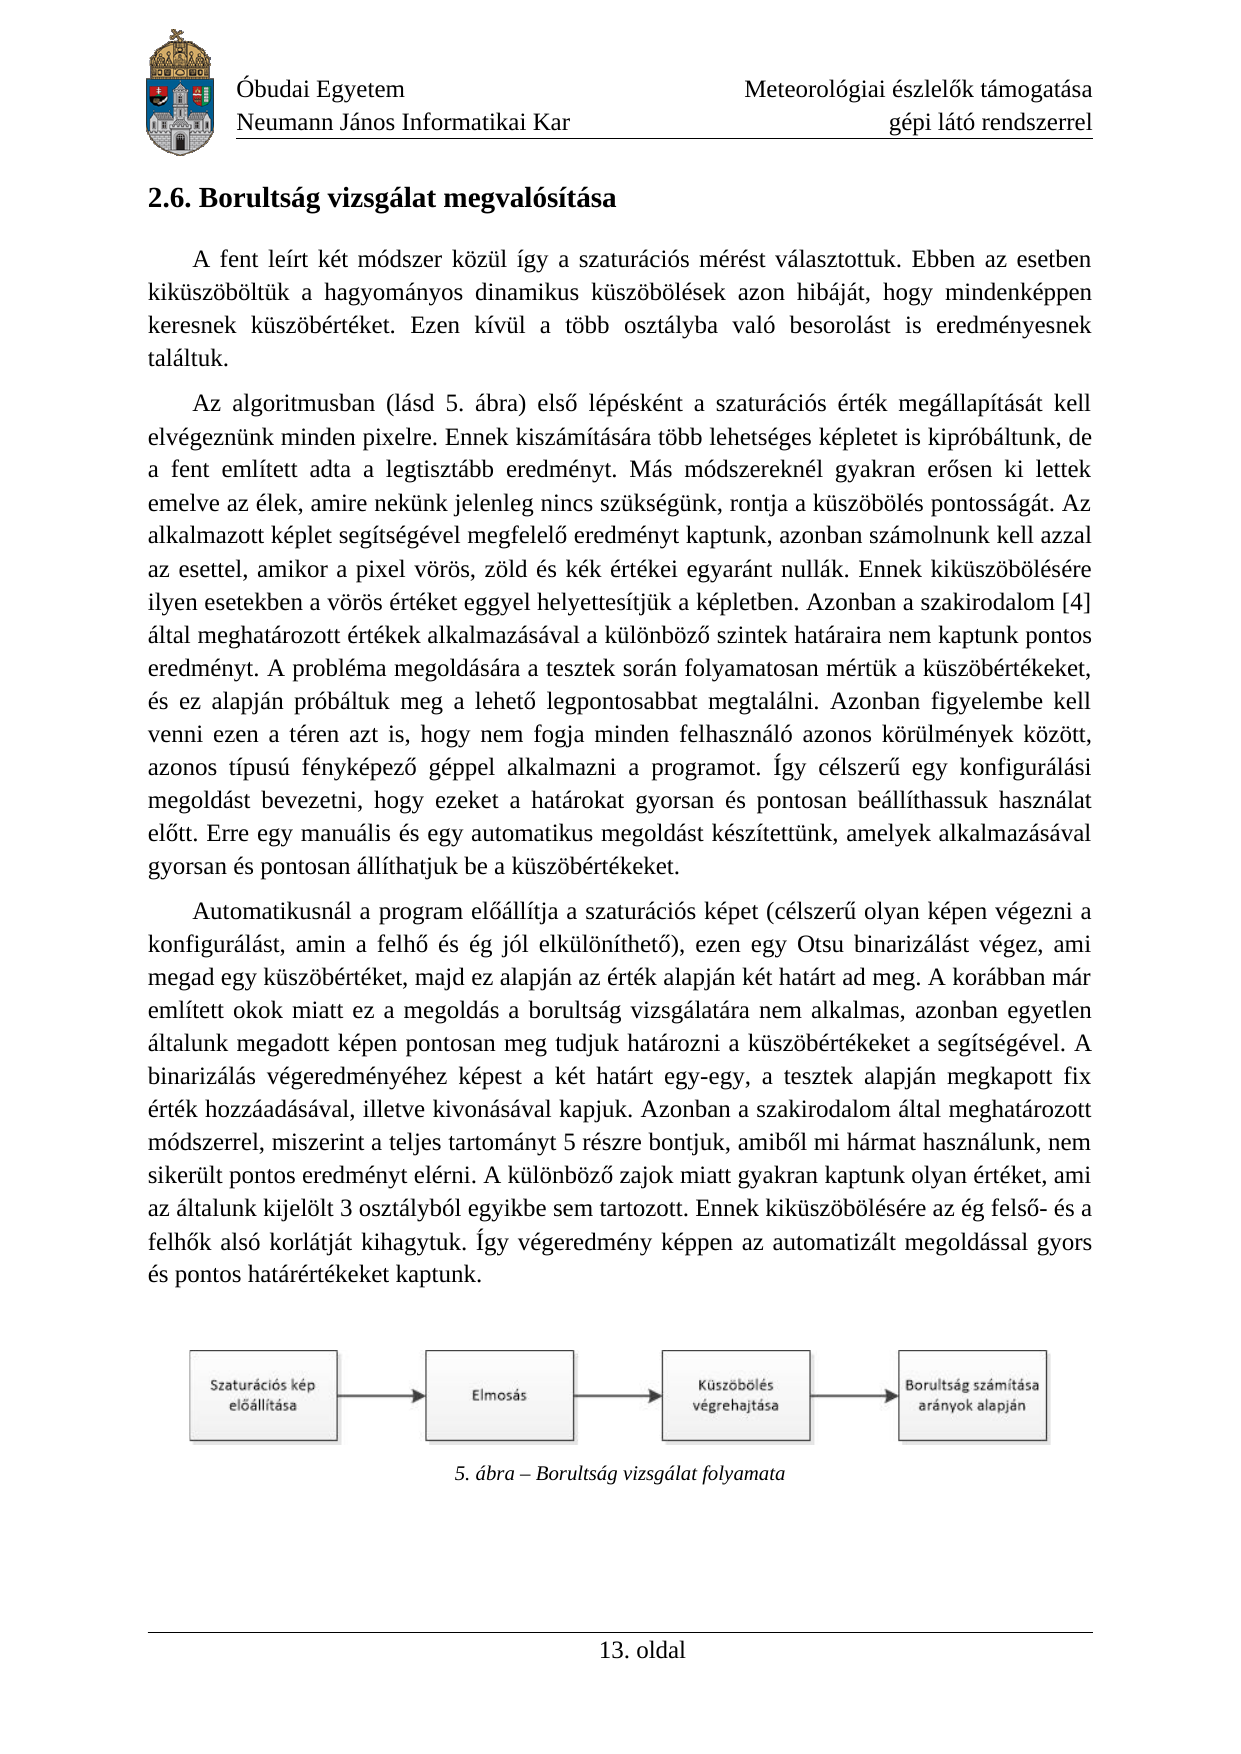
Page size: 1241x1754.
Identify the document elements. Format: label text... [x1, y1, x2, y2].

text Automatikusnál a program előállítja a szaturációs képet (célszerű olyan képen végezni a konfigurálást, amin a felhő és ég jól elkülöníthető), ezen egy Otsu binarizálást végez, ami megad egy küszöbértéket, majd ez alapján az érték alapján két határt ad meg. A korábban már említett okok miatt ez a megoldás a borultság vizsgálatára nem alkalmas, azonban egyetlen általunk megadott képen pontosan meg tudjuk határozni a küszöbértékeket a segítségével. A binarizálás végeredményéhez képest a két határt egy-egy, a tesztek alapján megkapott fix érték hozzáadásával, illetve kivonásával kapjuk. Azonban a szakirodalom által meghatározott módszerrel, miszerint a teljes tartományt 5 részre bontjuk, amiből mi hármat használunk, nem sikerült pontos eredményt elérni. A különböző zajok miatt gyakran kaptunk olyan értéket, ami az általunk kijelölt 3 osztályból egyikbe sem tartozott. Ennek kiküszöbölésére az ég felső- és a felhők alsó korlátját kihagytuk. Így végeredmény képpen az automatizált megoldással gyors és pontos határértékeket kaptunk. [148, 896, 1093, 1288]
picture [189, 1350, 1051, 1445]
text Az algoritmusban (lásd 5. ábra) első lépésként a szaturációs érték megállapítását kell elvégeznünk minden pixelre. Ennek kiszámítására több lehetséges képletet is kipróbáltunk, de a fent említett adta a legtisztább eredményt. Más módszereknél gyakran erősen ki lettek emelve az élek, amire nekünk jelenleg nincs szükségünk, rontja a küszöbölés pontosságát. Az alkalmazott képlet segítségével megfelelő eredményt kaptunk, azonban számolnunk kell azzal az esettel, amikor a pixel vörös, zöld és kék értékei egyaránt nullák. Ennek kiküszöbölésére ilyen esetekben a vörös értéket eggyel helyettesítjük a képletben. Azonban a szakirodalom [4] által meghatározott értékek alkalmazásával a különböző szintek határaira nem kaptunk pontos eredményt. A probléma megoldására a tesztek során folyamatosan mértük a küszöbértékeket, és ez alapján próbáltuk meg a lehető legpontosabbat megtalálni. Azonban figyelembe kell venni ezen a téren azt is, hogy nem fogja minden felhasználó azonos körülmények között, azonos típusú fényképező géppel alkalmazni a programot. Így célszerű egy konfigurálási megoldást bevezetni, hogy ezeket a határokat gyorsan és pontosan beállíthassuk használat előtt. Erre egy manuális és egy automatikus megoldást készítettünk, amelyek alkalmazásával gyorsan és pontosan állíthatjuk be a küszöbértékeket. [148, 388, 1093, 879]
subtitle 2.6. Borultság vizsgálat megvalósítása [148, 180, 1093, 214]
picture [146, 28, 215, 157]
text 5. ábra – Borultság vizsgálat folyamata [148, 1461, 1093, 1485]
text A fent leírt két módszer közül így a szaturációs mérést választottuk. Ebben az esetben kiküszöböltük a hagyományos dinamikus küszöbölések azon hibáját, hogy mindenképpen keresnek küszöbértéket. Ezen kívül a több osztályba való besorolást is eredményesnek találtuk. [148, 244, 1093, 372]
